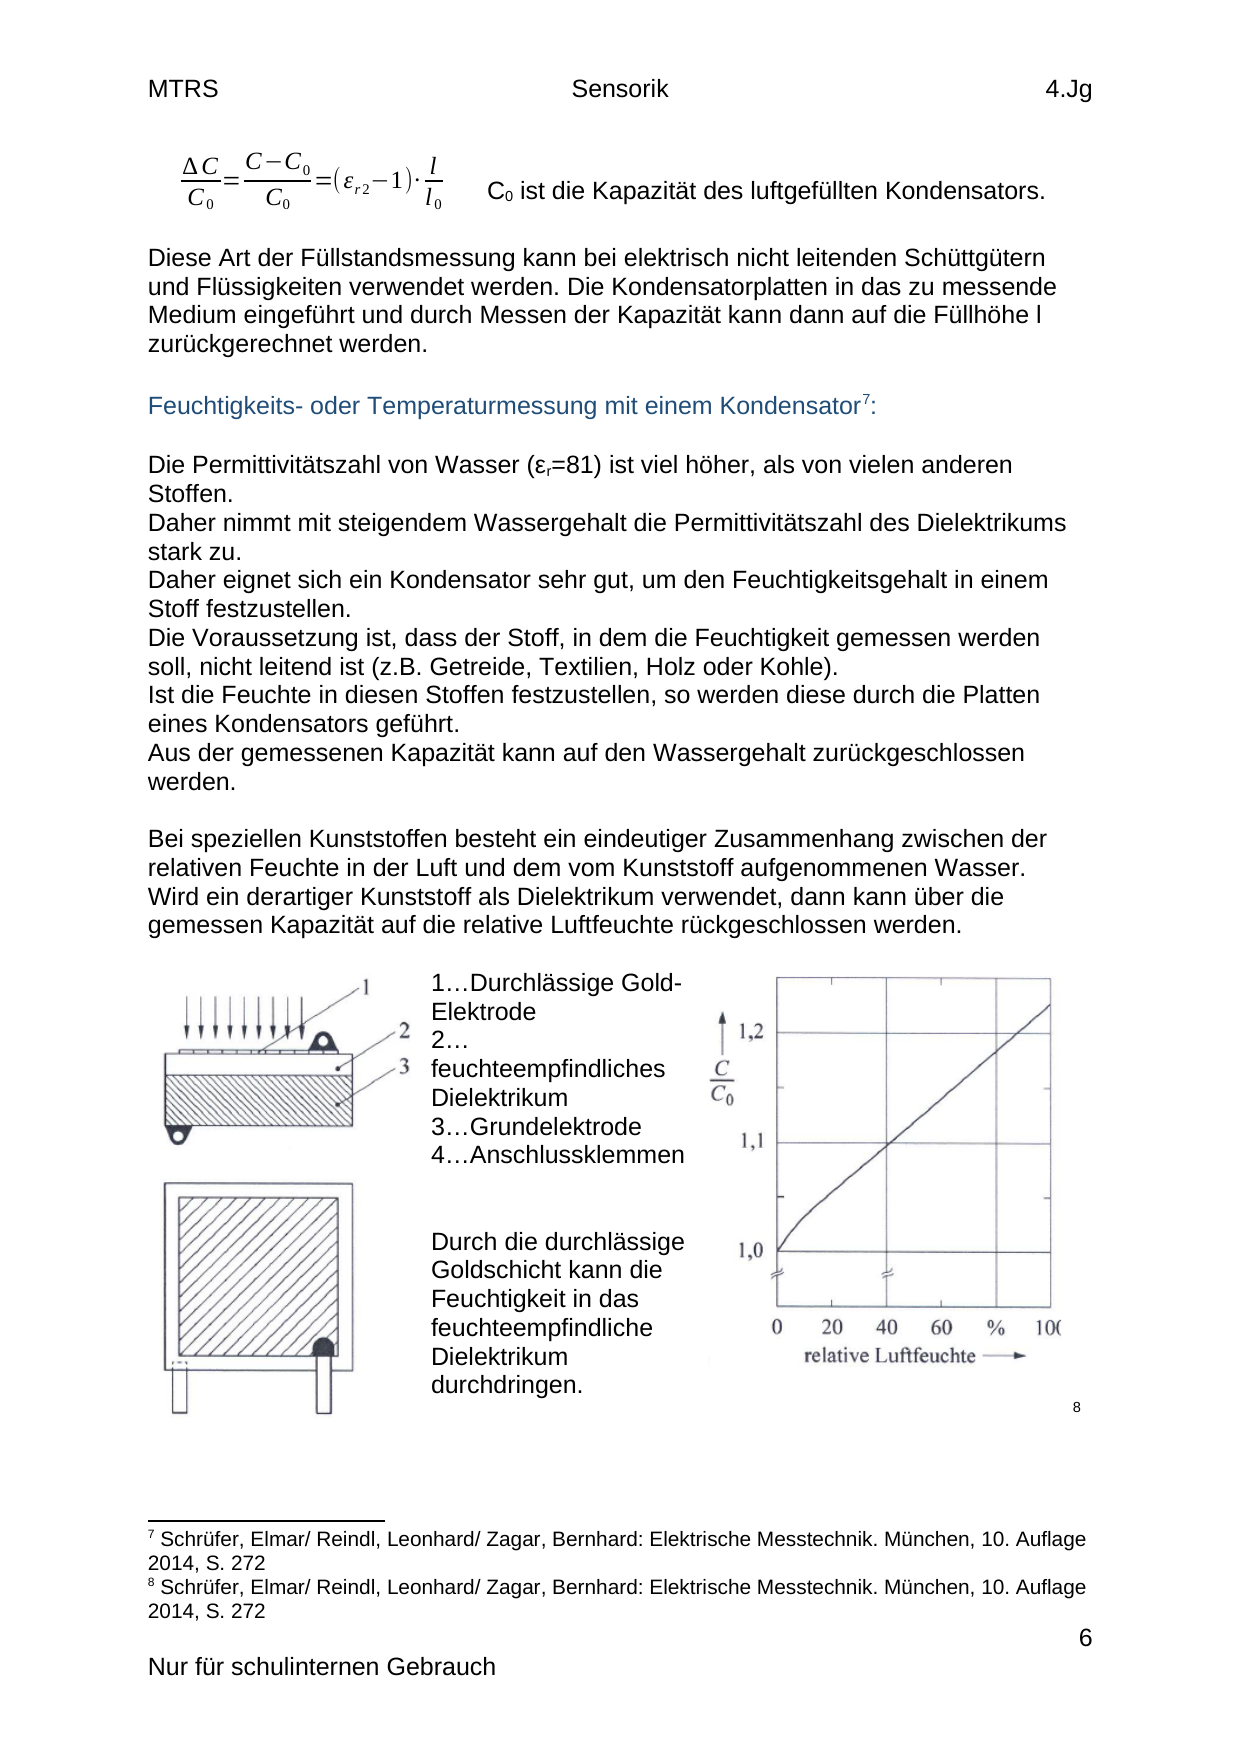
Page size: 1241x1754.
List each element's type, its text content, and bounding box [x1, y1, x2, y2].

table_header C0 ist die Kapazität des luftgefüllten Kondensators. [476, 148, 1093, 214]
subtitle Feuchtigkeits- oder Temperaturmessung mit einem Kondensator: [148, 391, 1093, 419]
table_header [148, 968, 419, 1438]
text Daher eignet sich ein Kondensator sehr gut, um den Feuchtigkeitsgehalt in einem Stoff festzustellen. [148, 565, 1093, 623]
text Diese Art der Füllstandsmessung kann bei elektrisch nicht leitenden Schüttgütern und Flüssigkeiten verwendet werden. Die Kondensatorplatten in das zu messende Medium eingeführt und durch Messen der Kapazität kann dann auf die Füllhöhe l zurückgerechnet werden. [148, 243, 1093, 358]
table_header [148, 148, 476, 214]
picture [158, 967, 420, 1420]
picture [707, 967, 1062, 1368]
text Aus der gemessenen Kapazität kann auf den Wassergehalt zurückgeschlossen werden. [148, 738, 1093, 795]
text Die Permittivitätszahl von Wasser (εr=81) ist viel höher, als von vielen anderen Stoffen. [148, 450, 1093, 508]
table_header 1…Durchlässige Gold-Elektrode 2…feuchteempfindliches Dielektrikum 3…Grundelektrode 4…Anschlussklemmen Durch die durchlässige Goldschicht kann die Feuchtigkeit in das feuchteempfindliche Dielektrikum durchdringen. [420, 968, 696, 1438]
text Wird ein derartiger Kunststoff als Dielektrikum verwendet, dann kann über die gemessen Kapazität auf die relative Luftfeuchte rückgeschlossen werden. [148, 882, 1093, 939]
text Die Voraussetzung ist, dass der Stoff, in dem die Feuchtigkeit gemessen werden soll, nicht leitend ist (z.B. Getreide, Textilien, Holz oder Kohle). [148, 623, 1093, 680]
text Bei speziellen Kunststoffen besteht ein eindeutiger Zusammenhang zwischen der relativen Feuchte in der Luft und dem vom Kunststoff aufgenommenen Wasser. [148, 824, 1093, 882]
text Daher nimmt mit steigendem Wassergehalt die Permittivitätszahl des Dielektrikums stark zu. [148, 508, 1093, 565]
table_header [1061, 968, 1093, 1438]
table_header [696, 968, 1061, 1438]
text Ist die Feuchte in diesen Stoffen festzustellen, so werden diese durch die Platten eines Kondensators geführt. [148, 680, 1093, 738]
